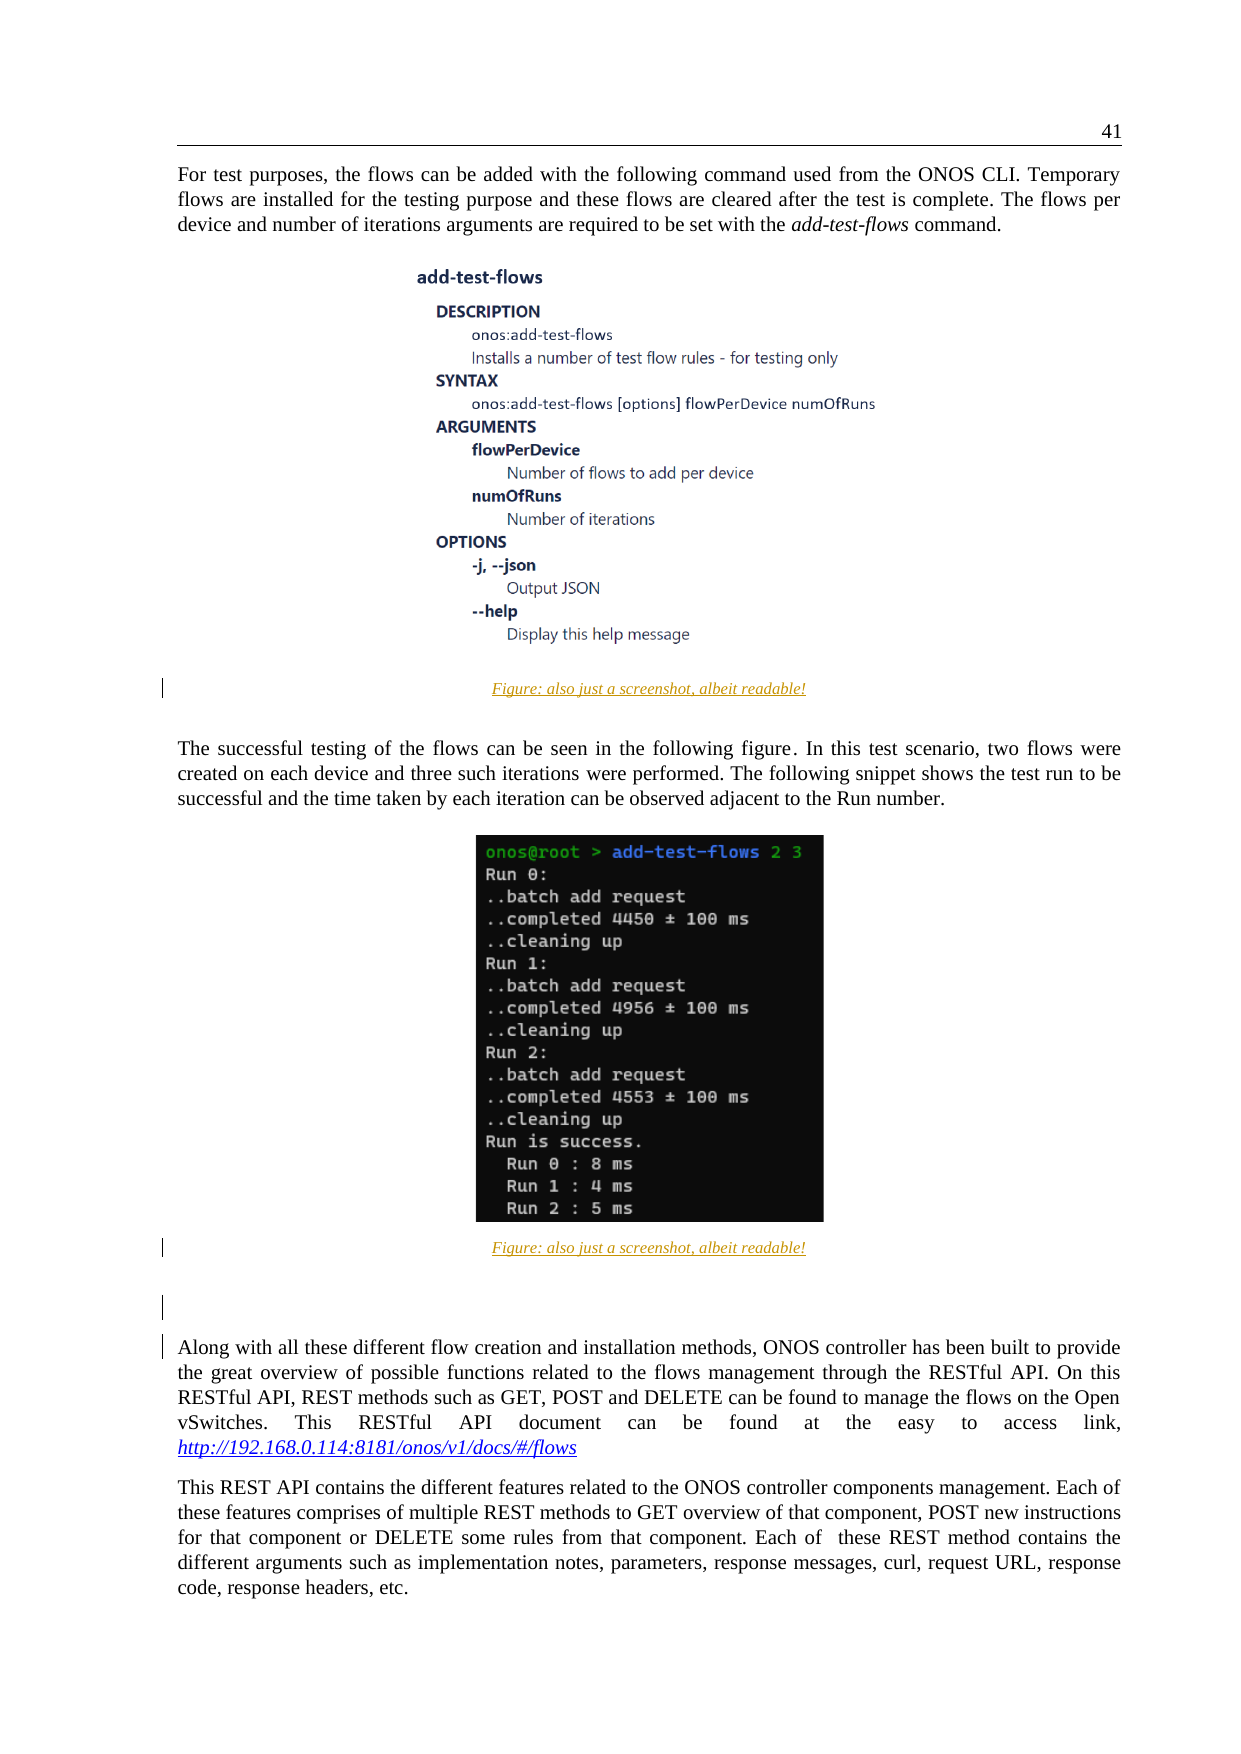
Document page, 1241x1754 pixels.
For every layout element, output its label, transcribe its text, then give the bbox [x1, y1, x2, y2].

text This REST API contains the different features related to the ONOS controller components management. Each of these features comprises of multiple REST methods to GET overview of that component, POST new instructions for that component or DELETE some rules from that component. Each of these REST method contains the different arguments such as implementation notes, parameters, response messages, curl, request URL, response code, response headers, etc. [177, 1474, 1122, 1599]
picture [403, 260, 897, 662]
text For test purposes, the flows can be added with the following command used from the ONOS CLI. Temporary flows are installed for the testing purpose and these flows are cleared after the test is complete. The flows per device and number of iterations arguments are required to be set with the add-test-flows command. [177, 161, 1122, 236]
text The successful testing of the flows can be seen in the following figure. In this test scenario, two flows were created on each device and three such iterations were performed. The following snippet shows the test run to be successful and the time taken by each iteration can be observed adjacent to the Run number. [177, 735, 1122, 810]
picture [475, 835, 824, 1222]
text Along with all these different flow creation and installation methods, ONOS controller has been built to provide the great overview of possible functions related to the flows management through the RESTful API. On this RESTful API, REST methods such as GET, POST and DELETE can be found to manage the flows on the Open vSwitches. This RESTful API document can be found at the easy to access link, http://192.168.0.114:8181/onos/v1/docs/#/flows [177, 1334, 1122, 1459]
